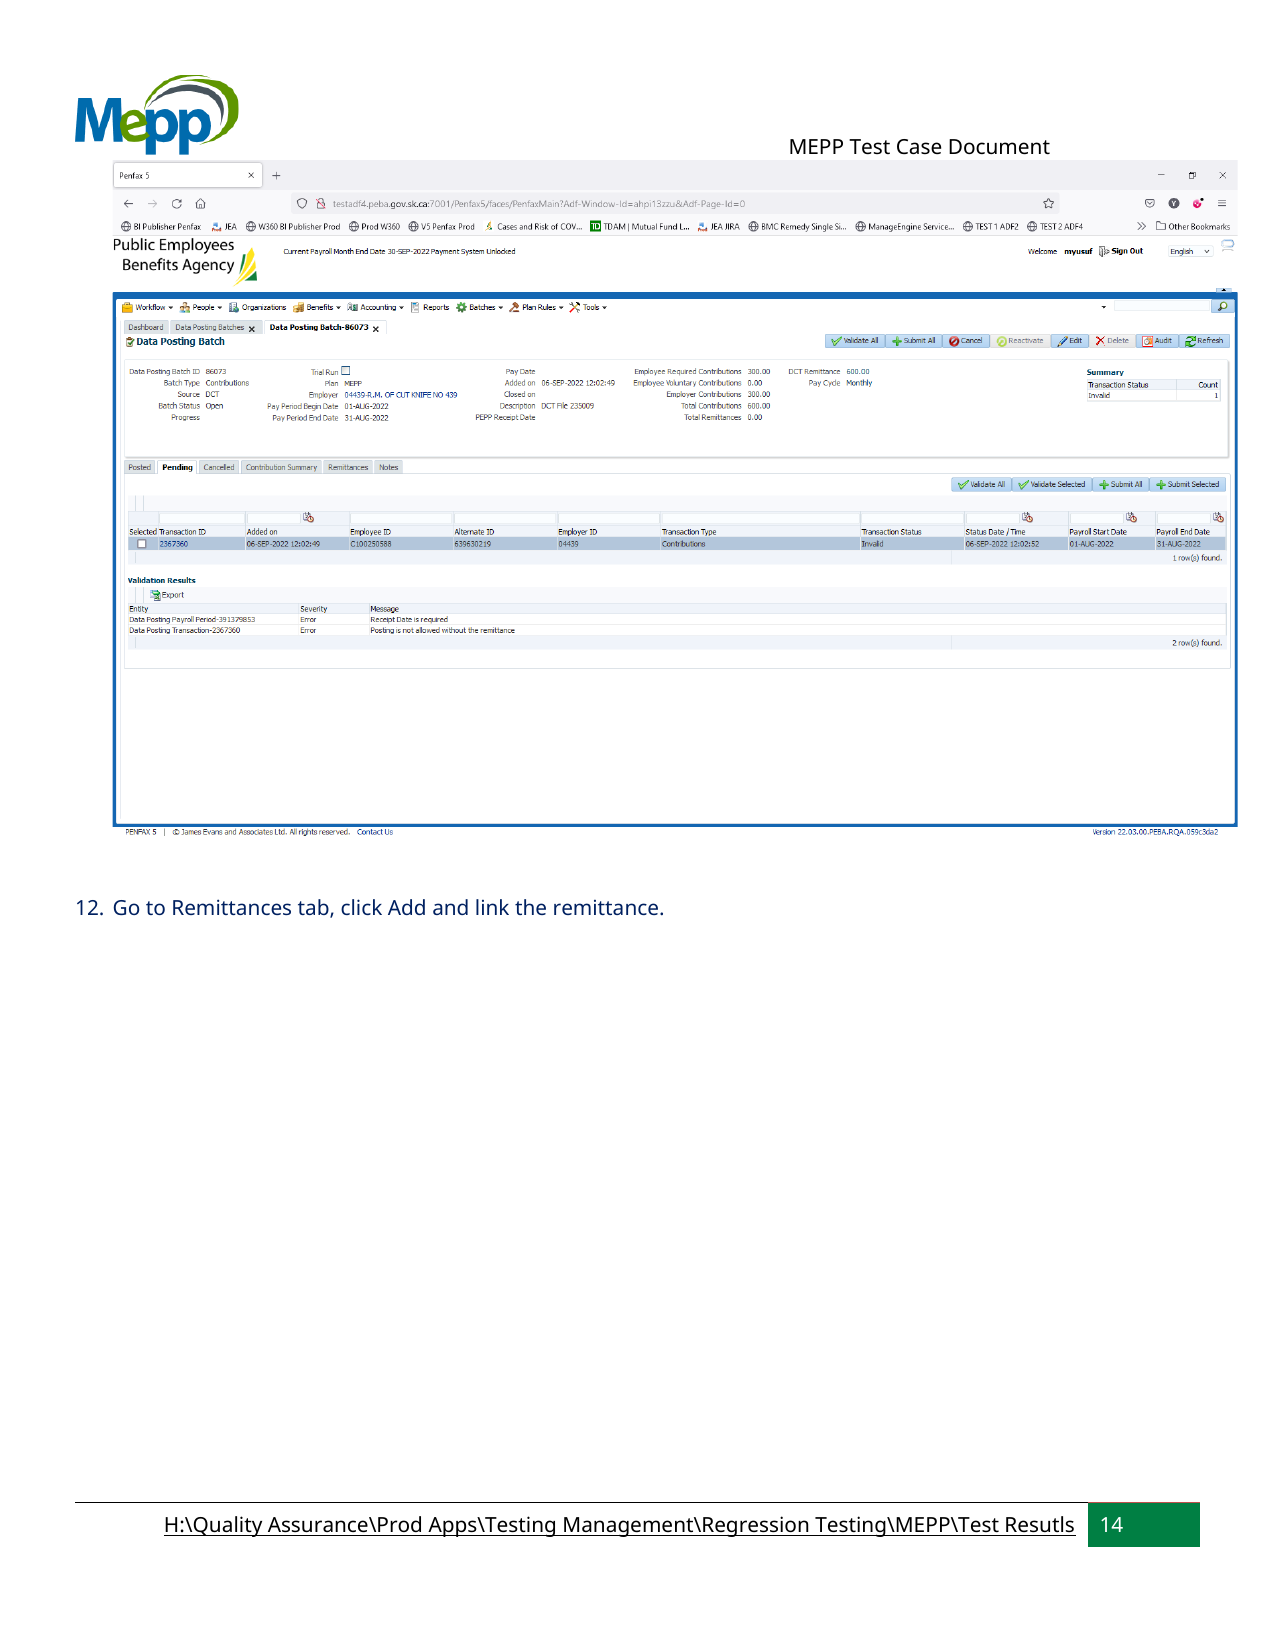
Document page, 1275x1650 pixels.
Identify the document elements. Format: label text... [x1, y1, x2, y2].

picture [75, 75, 239, 155]
list Go to Remittances tab, click Add and link the remittance. [75, 893, 1200, 922]
picture [112, 160, 1238, 837]
